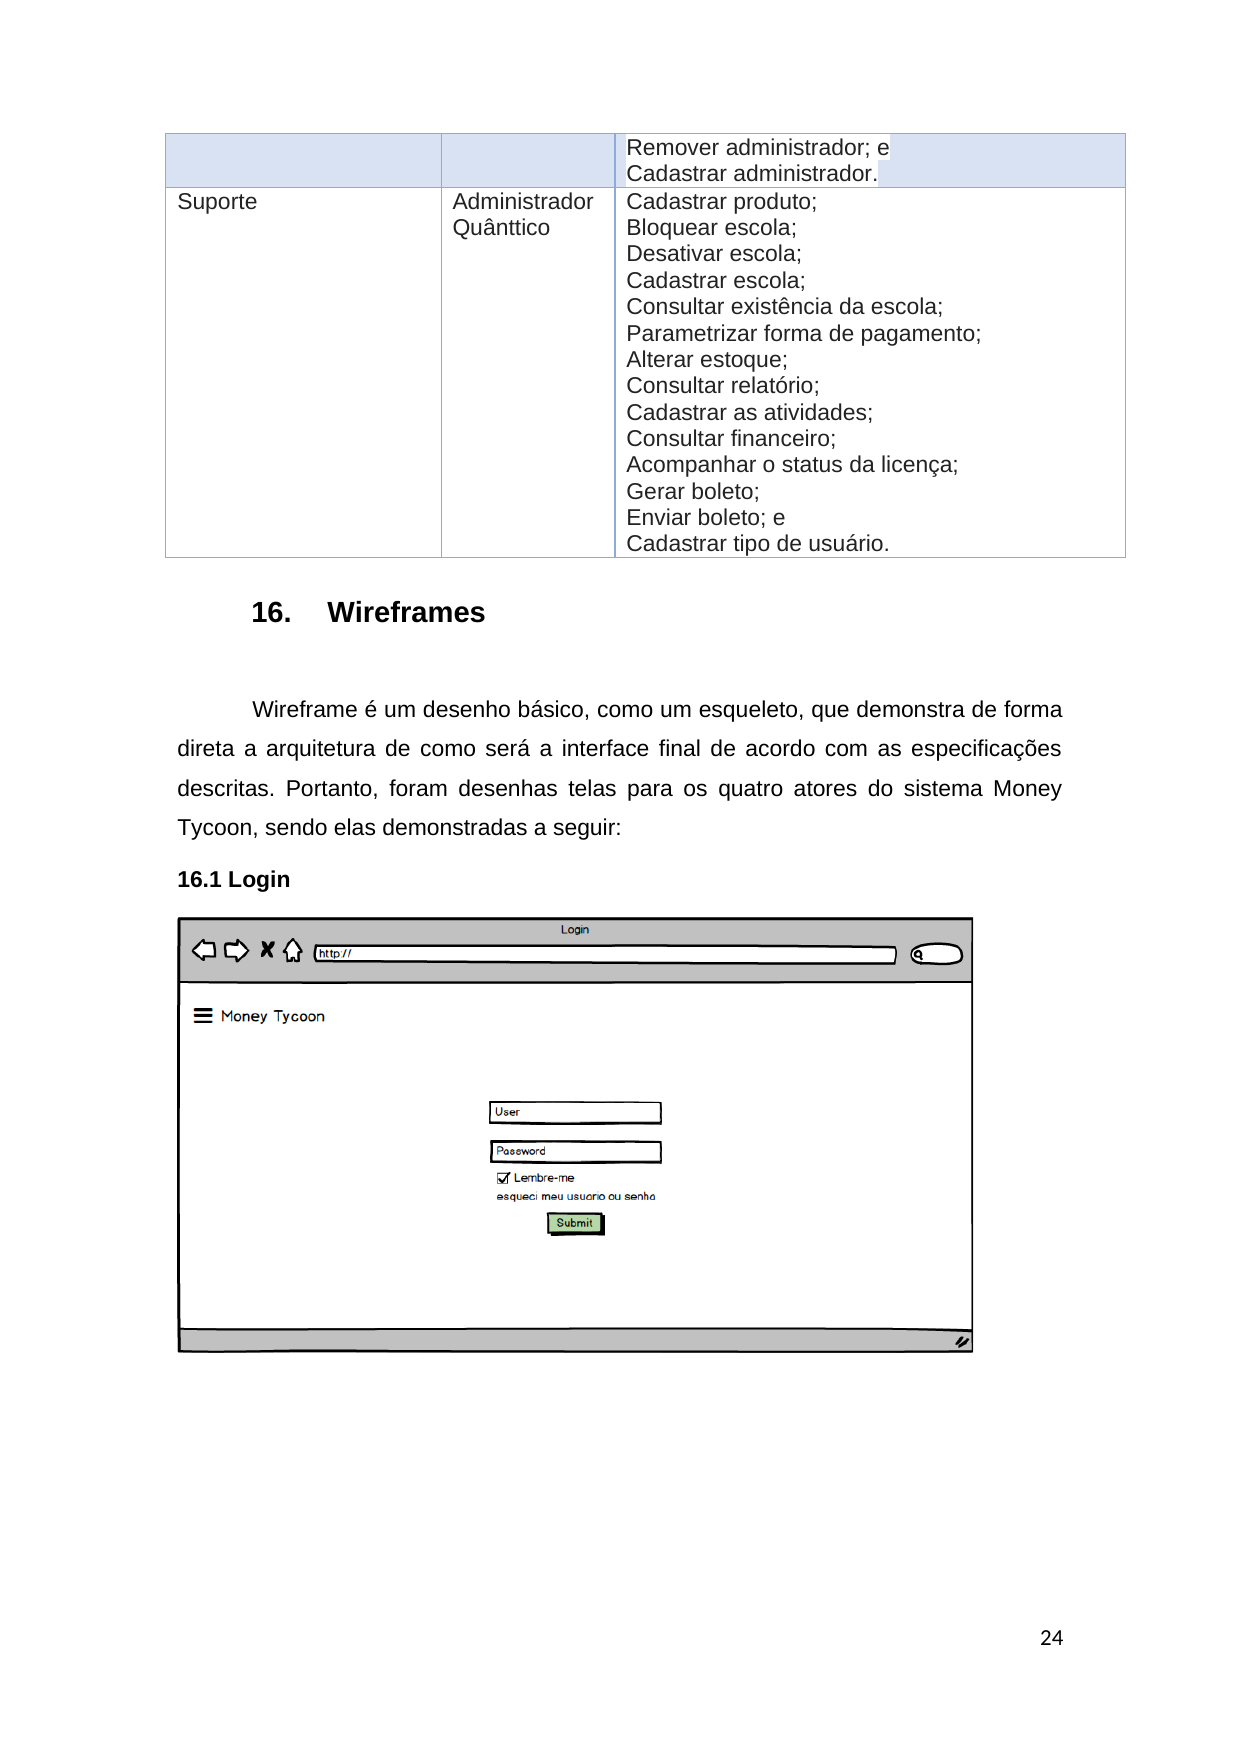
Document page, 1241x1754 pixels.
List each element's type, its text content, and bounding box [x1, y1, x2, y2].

text Wireframes [177, 595, 1063, 629]
picture [177, 917, 974, 1353]
table_cell Administrador Quânttico [442, 188, 614, 557]
title Wireframe é um desenho básico, como um esqueleto, que demonstra de forma direta a arquitetura de como será a interface final de acordo com as especificações descritas. Portanto, foram desenhas telas para os quatro atores do sistema Money Tycoon, sendo elas demonstradas a seguir: [177, 696, 1063, 840]
table_cell Coordenador Master [166, 134, 441, 187]
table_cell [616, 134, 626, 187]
text 16.1 Login [177, 866, 1063, 892]
table_cell Suporte [166, 188, 441, 557]
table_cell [442, 134, 614, 187]
table_cell Cadastrar produto; Bloquear escola; Desativar escola; Cadastrar escola; Consultar existência da escola; Parametrizar forma de pagamento; Alterar estoque; Consultar relatório; Cadastrar as atividades; Consultar financeiro; Acompanhar o status da licença; Gerar boleto; Enviar boleto; e Cadastrar tipo de usuário. [616, 188, 1125, 557]
